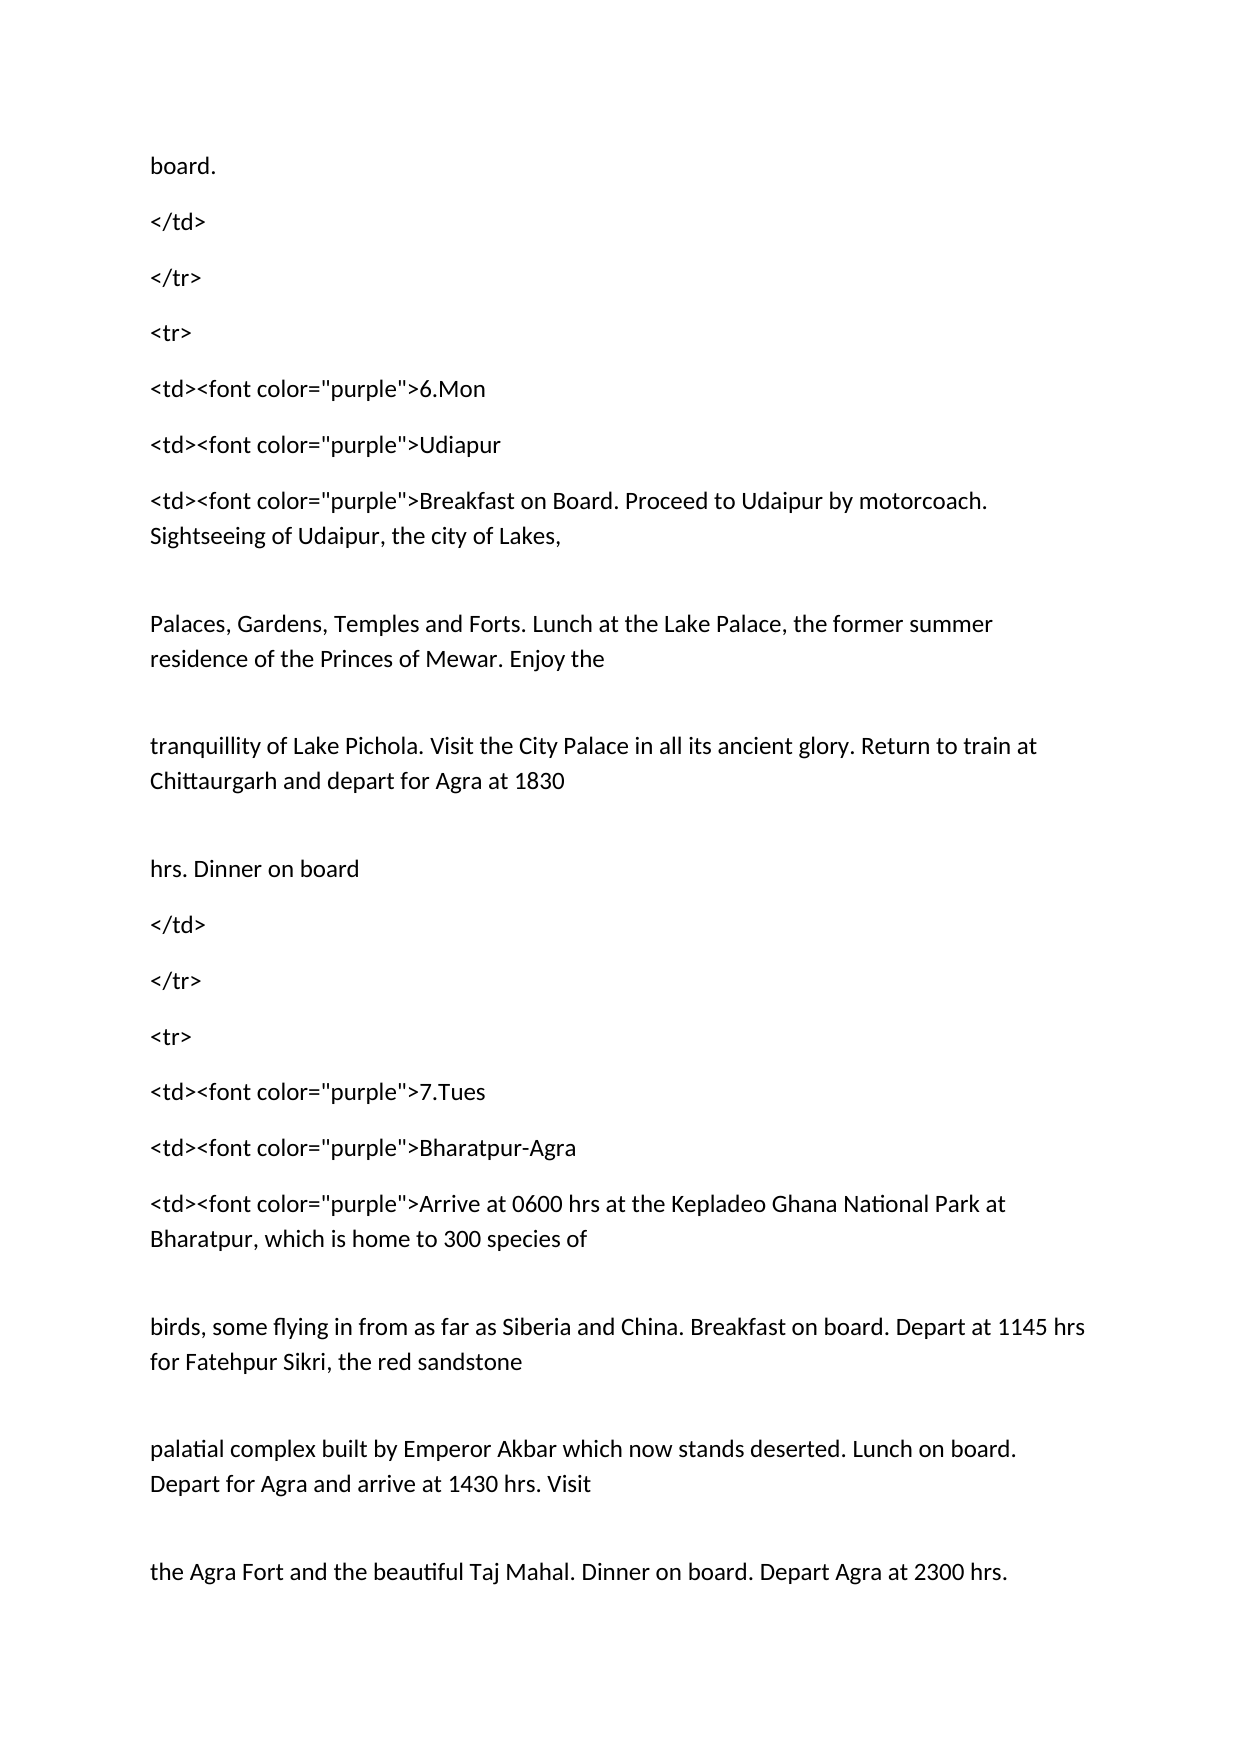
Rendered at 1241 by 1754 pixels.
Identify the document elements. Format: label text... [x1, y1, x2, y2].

text board. [150, 150, 1090, 181]
text <td><font color="purple">6.Mon [150, 373, 1090, 404]
text the Agra Fort and the beautiful Taj Mahal. Dinner on board. Depart Agra at 2300 hrs. [150, 1556, 1090, 1587]
text <td><font color="purple">7.Tues [150, 1076, 1090, 1107]
text </tr> [150, 965, 1090, 995]
text </td> [150, 909, 1090, 939]
text Palaces, Gardens, Temples and Forts. Lunch at the Lake Palace, the former summer residence of the Princes of Mewar. Enjoy the [150, 608, 1090, 705]
text <td><font color="purple">Udiapur [150, 429, 1090, 460]
text hrs. Dinner on board [150, 853, 1090, 884]
text </tr> [150, 262, 1090, 292]
text palatial complex built by Emperor Akbar which now stands deserted. Lunch on board. Depart for Agra and arrive at 1430 hrs. Visit [150, 1433, 1090, 1531]
text tranquillity of Lake Pichola. Visit the City Palace in all its ancient glory. Return to train at Chittaurgarh and depart for Agra at 1830 [150, 730, 1090, 828]
text <tr> [150, 317, 1090, 348]
text birds, some flying in from as far as Siberia and China. Breakfast on board. Depart at 1145 hrs for Fatehpur Sikri, the red sandstone [150, 1311, 1090, 1408]
text <td><font color="purple">Bharatpur-Agra [150, 1132, 1090, 1163]
text </td> [150, 206, 1090, 236]
text <td><font color="purple">Breakfast on Board. Proceed to Udaipur by motorcoach. Sightseeing of Udaipur, the city of Lakes, [150, 485, 1090, 583]
text <td><font color="purple">Arrive at 0600 hrs at the Kepladeo Ghana National Park at Bharatpur, which is home to 300 species of [150, 1188, 1090, 1286]
text <tr> [150, 1021, 1090, 1051]
